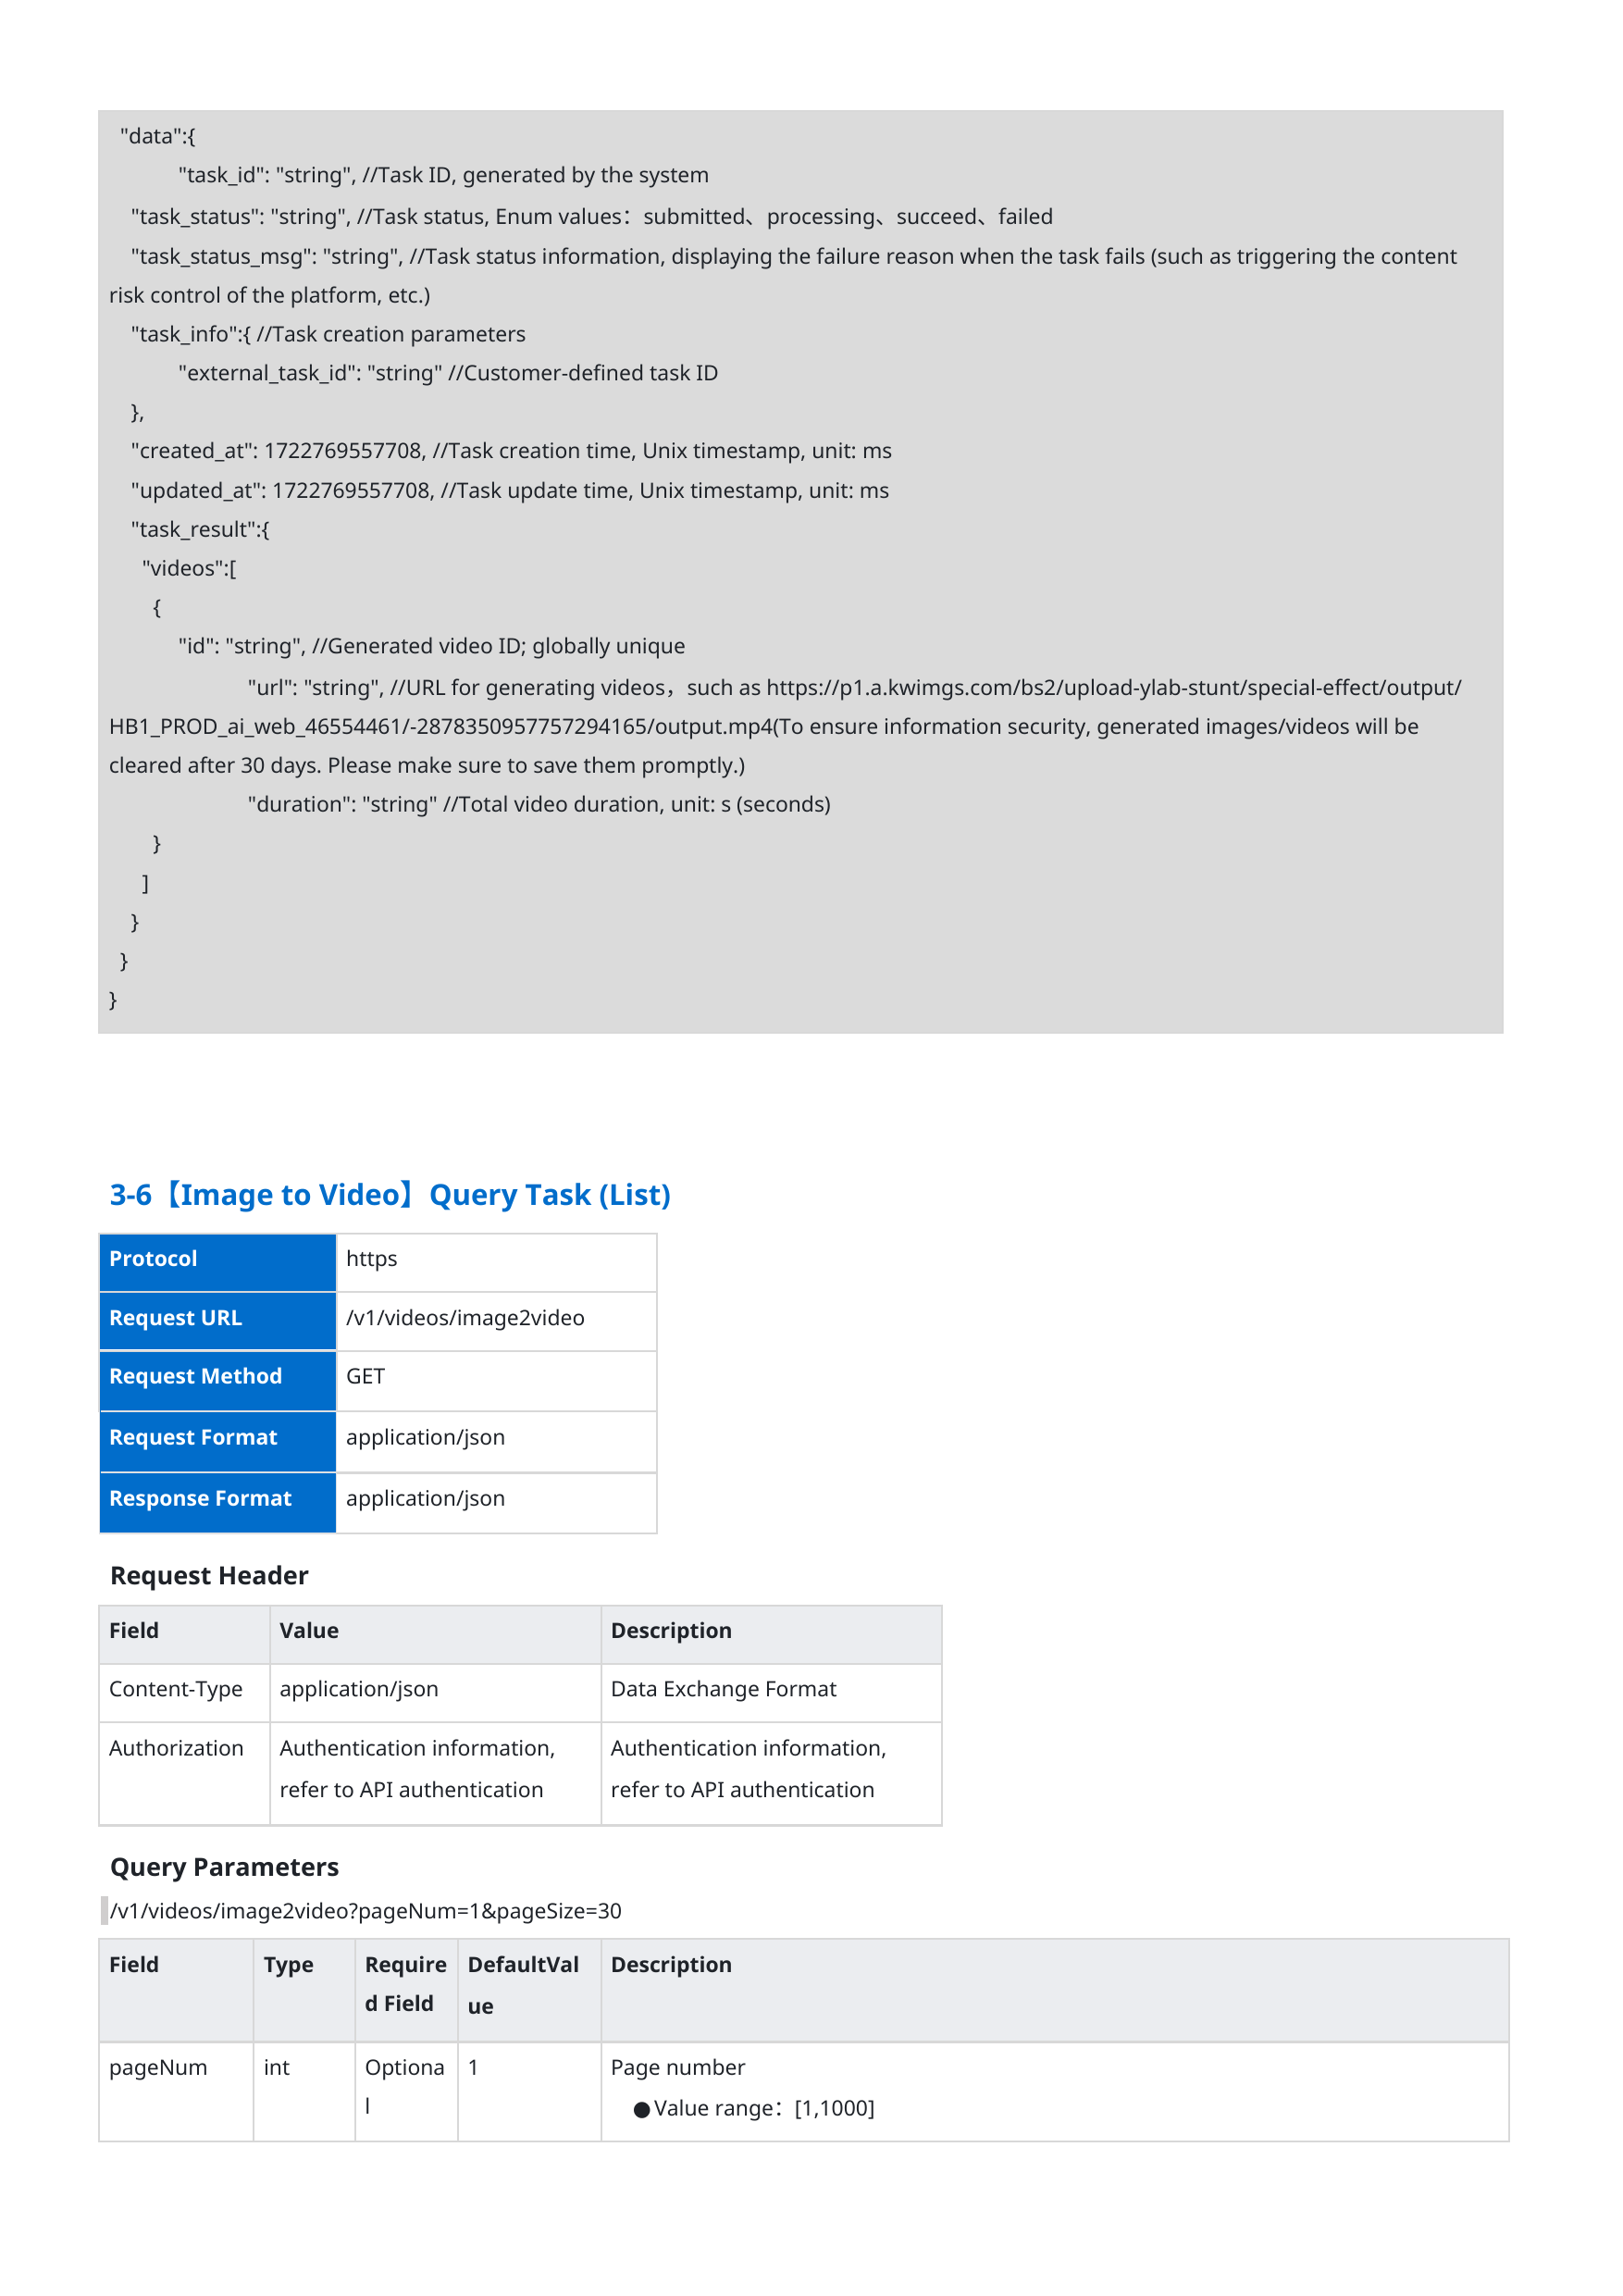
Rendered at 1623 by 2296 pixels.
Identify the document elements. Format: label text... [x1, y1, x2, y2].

table_header Type [254, 1940, 354, 2041]
table_header Description [602, 1607, 941, 1663]
table_cell int [254, 2043, 354, 2141]
subtitle 3-6【Image to Video】Query Task (List) [109, 1173, 1513, 1214]
table_header Protocol [100, 1235, 336, 1291]
table_cell Optional [356, 2043, 457, 2141]
table_cell application/json [337, 1474, 656, 1533]
table_cell Authentication information, refer to API authentication [602, 1723, 941, 1824]
table_header Field [100, 1607, 269, 1663]
table_cell GET [338, 1352, 656, 1410]
table_cell Authentication information, refer to API authentication [271, 1723, 601, 1824]
table_cell Data Exchange Format [602, 1665, 941, 1721]
table_cell Request Format [100, 1411, 336, 1471]
table_cell /v1/videos/image2video [338, 1293, 656, 1349]
subtitle Query Parameters [109, 1849, 1513, 1883]
table_cell Authorization [100, 1723, 269, 1824]
table_cell Content-Type [100, 1665, 269, 1721]
table_header https [338, 1235, 656, 1291]
subtitle Request Header [109, 1558, 1513, 1592]
text /v1/videos/image2video?pageNum=1&pageSize=30 [108, 1896, 1513, 1925]
table_cell application/json [337, 1412, 656, 1471]
table_cell pageNum [100, 2043, 253, 2141]
table_cell Page number Value range：[1,1000] [602, 2043, 1508, 2141]
table_header Description [602, 1940, 1508, 2041]
table_cell Response Format [100, 1472, 336, 1533]
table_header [100, 112, 1502, 1032]
table_header Required Field [356, 1940, 457, 2041]
table_cell 1 [459, 2043, 601, 2141]
table_cell Request URL [100, 1293, 336, 1349]
table_header DefaultValue [459, 1940, 601, 2041]
table_cell application/json [271, 1665, 601, 1721]
table_cell Request Method [100, 1352, 336, 1410]
table_header Value [271, 1607, 601, 1663]
table_header Field [100, 1940, 253, 2041]
